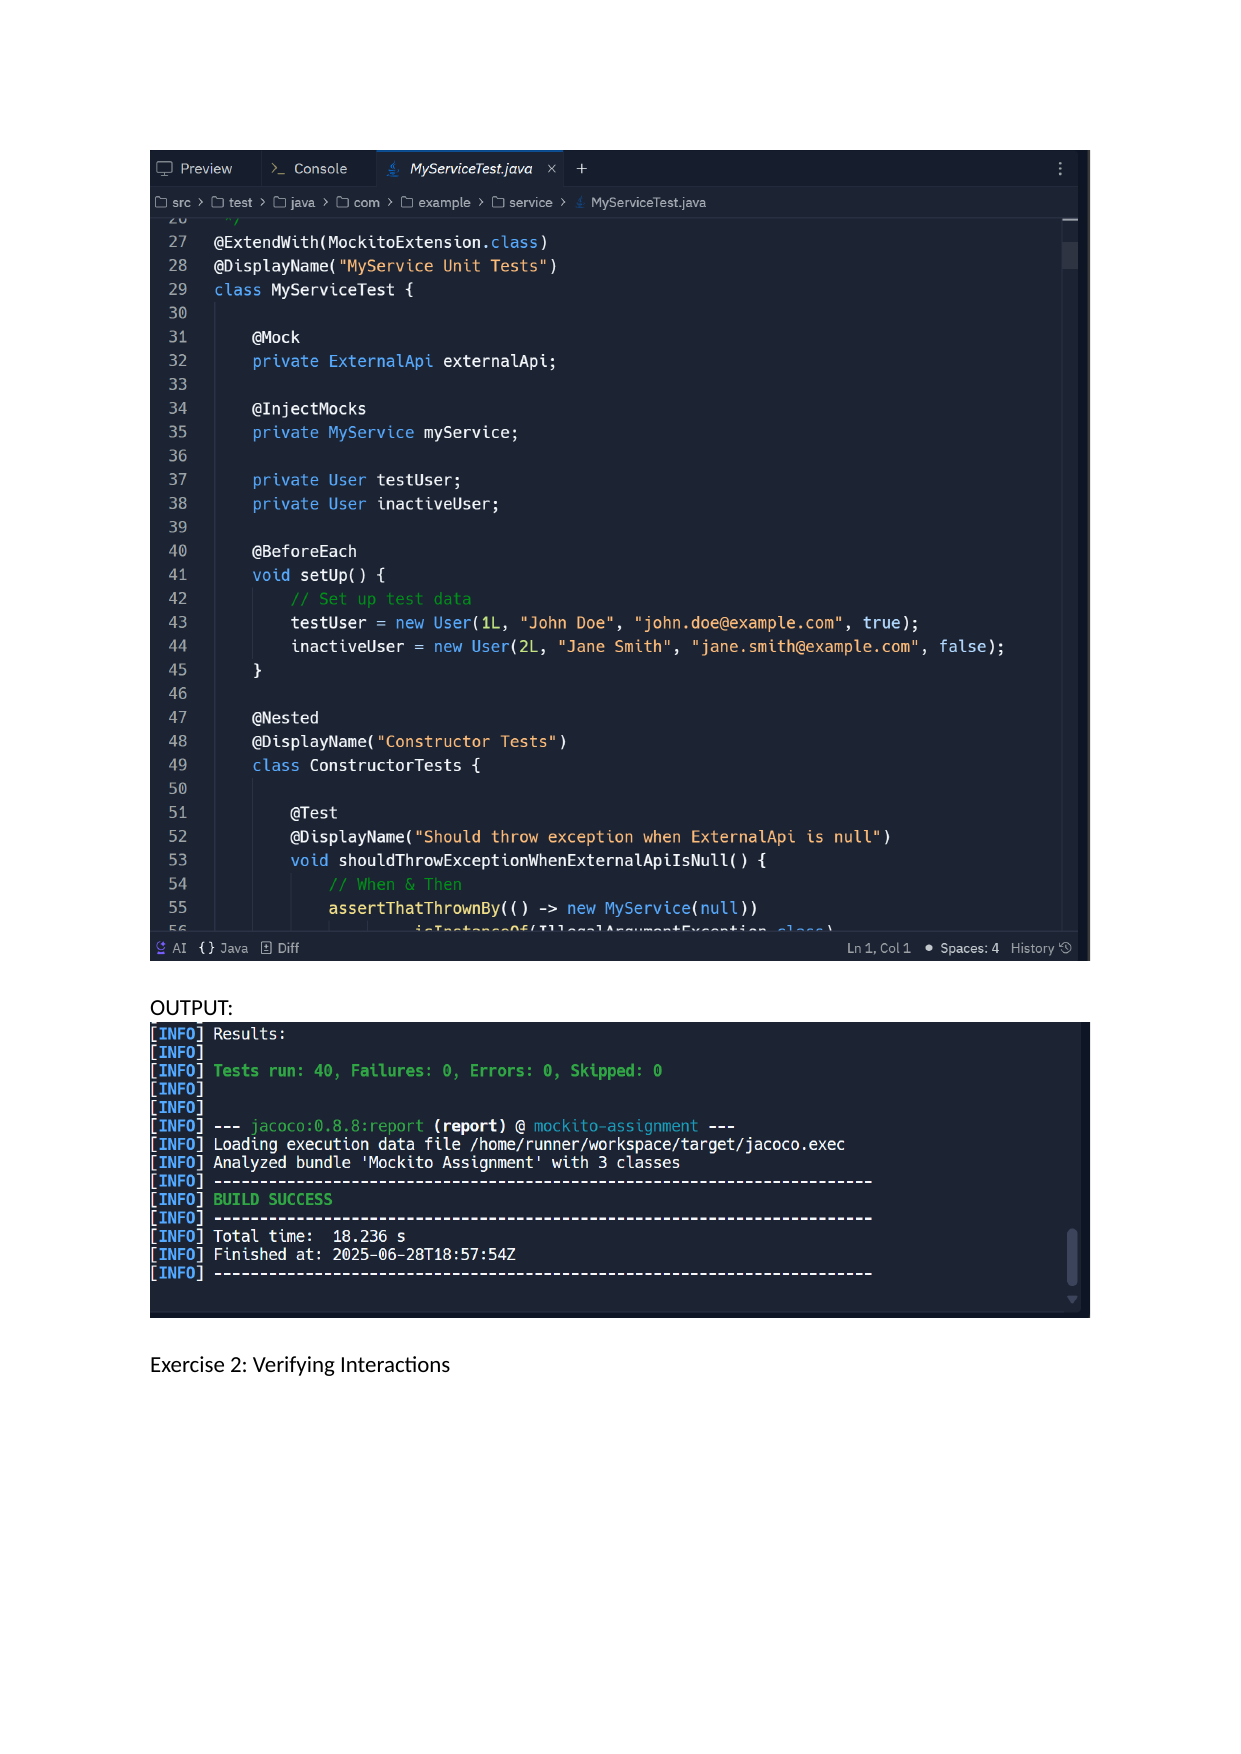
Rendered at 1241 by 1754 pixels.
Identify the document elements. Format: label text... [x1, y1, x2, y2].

text Mockito Hands-On Exercises Exercise 1: Mocking and Stubbing OUTPUT: Exercise 2: Verifying Interactions [150, 1318, 1090, 1378]
text Mockito Hands-On Exercises Exercise 1: Mocking and Stubbing OUTPUT: Exercise 2: Verifying Interactions [150, 961, 1090, 1022]
picture [150, 1022, 1091, 1318]
picture [150, 150, 1091, 961]
